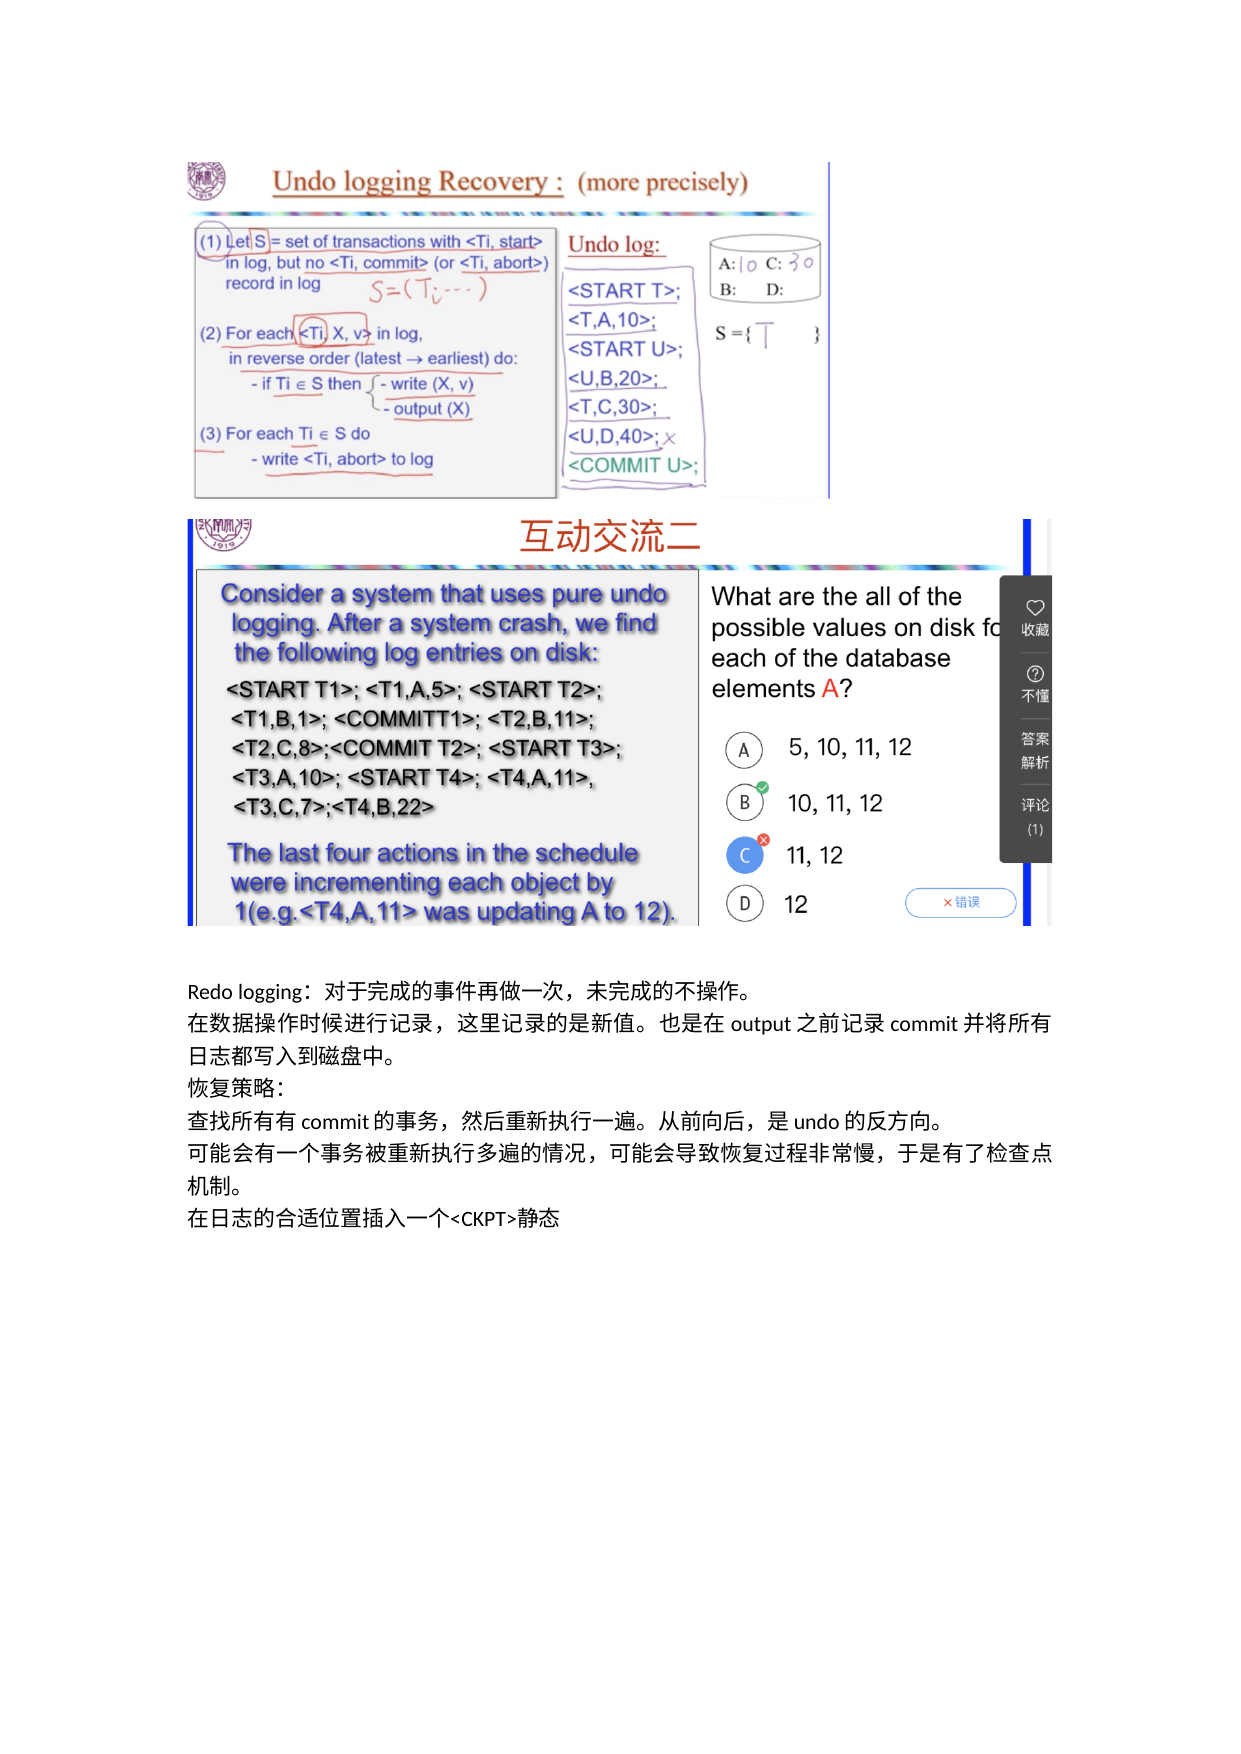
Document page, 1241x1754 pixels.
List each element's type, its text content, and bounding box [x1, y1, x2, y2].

list 可能会有一个事务被重新执行多遍的情况，可能会导致恢复过程非常慢，于是有了检查点机制。 [187, 1137, 1053, 1202]
list 在日志的合适位置插入一个<CKPT>静态 [187, 1202, 1053, 1234]
list 查找所有有commit的事务，然后重新执行一遍。从前向后，是undo的反方向。 [187, 1104, 1053, 1137]
picture [187, 519, 1053, 926]
picture [187, 162, 830, 499]
list 在数据操作时候进行记录，这里记录的是新值。也是在output之前记录commit并将所有日志都写入到磁盘中。 [187, 1007, 1053, 1072]
list 恢复策略： [187, 1072, 1053, 1104]
list Redo logging：对于完成的事件再做一次，未完成的不操作。 [187, 974, 1053, 1007]
